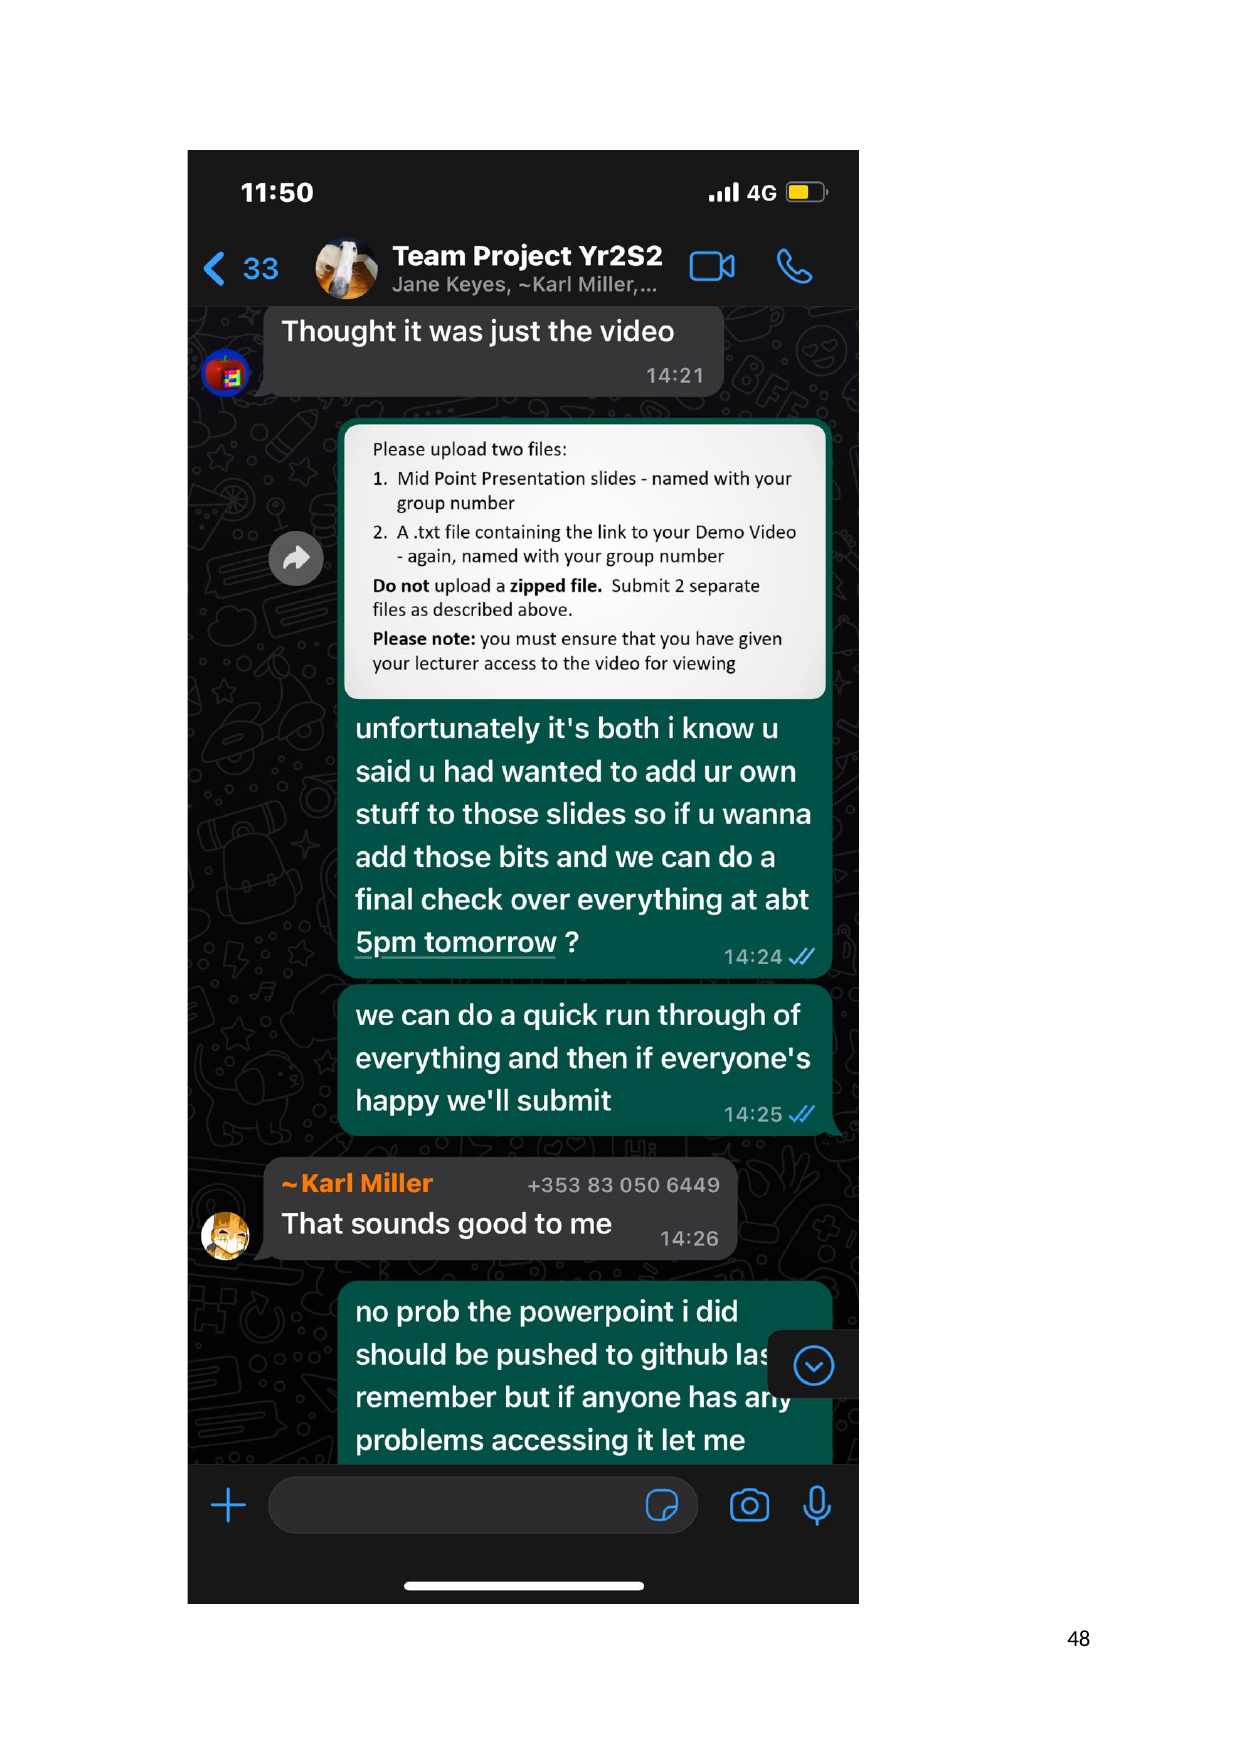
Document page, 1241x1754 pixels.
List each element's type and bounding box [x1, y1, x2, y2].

picture [187, 150, 859, 1604]
